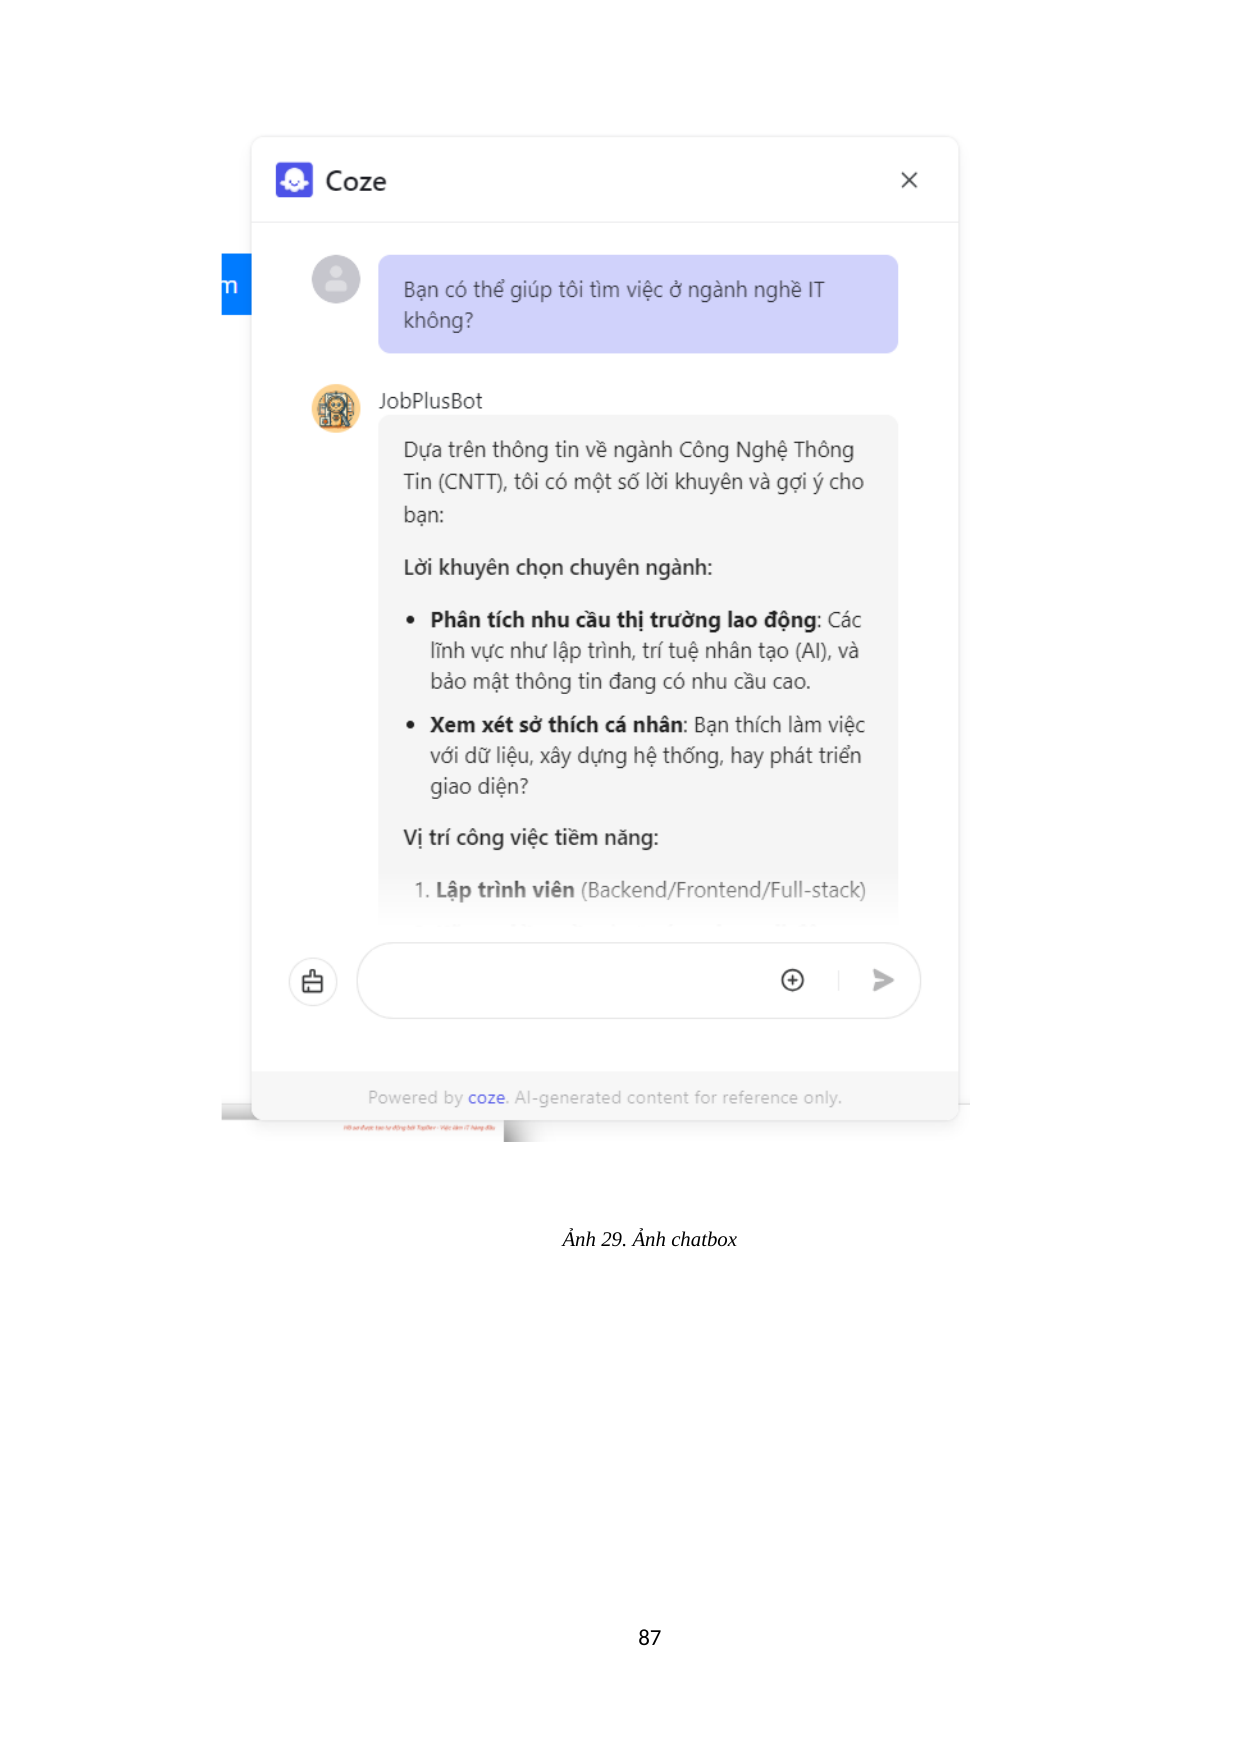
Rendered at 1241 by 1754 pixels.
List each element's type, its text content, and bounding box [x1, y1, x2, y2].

picture [221, 118, 970, 1142]
